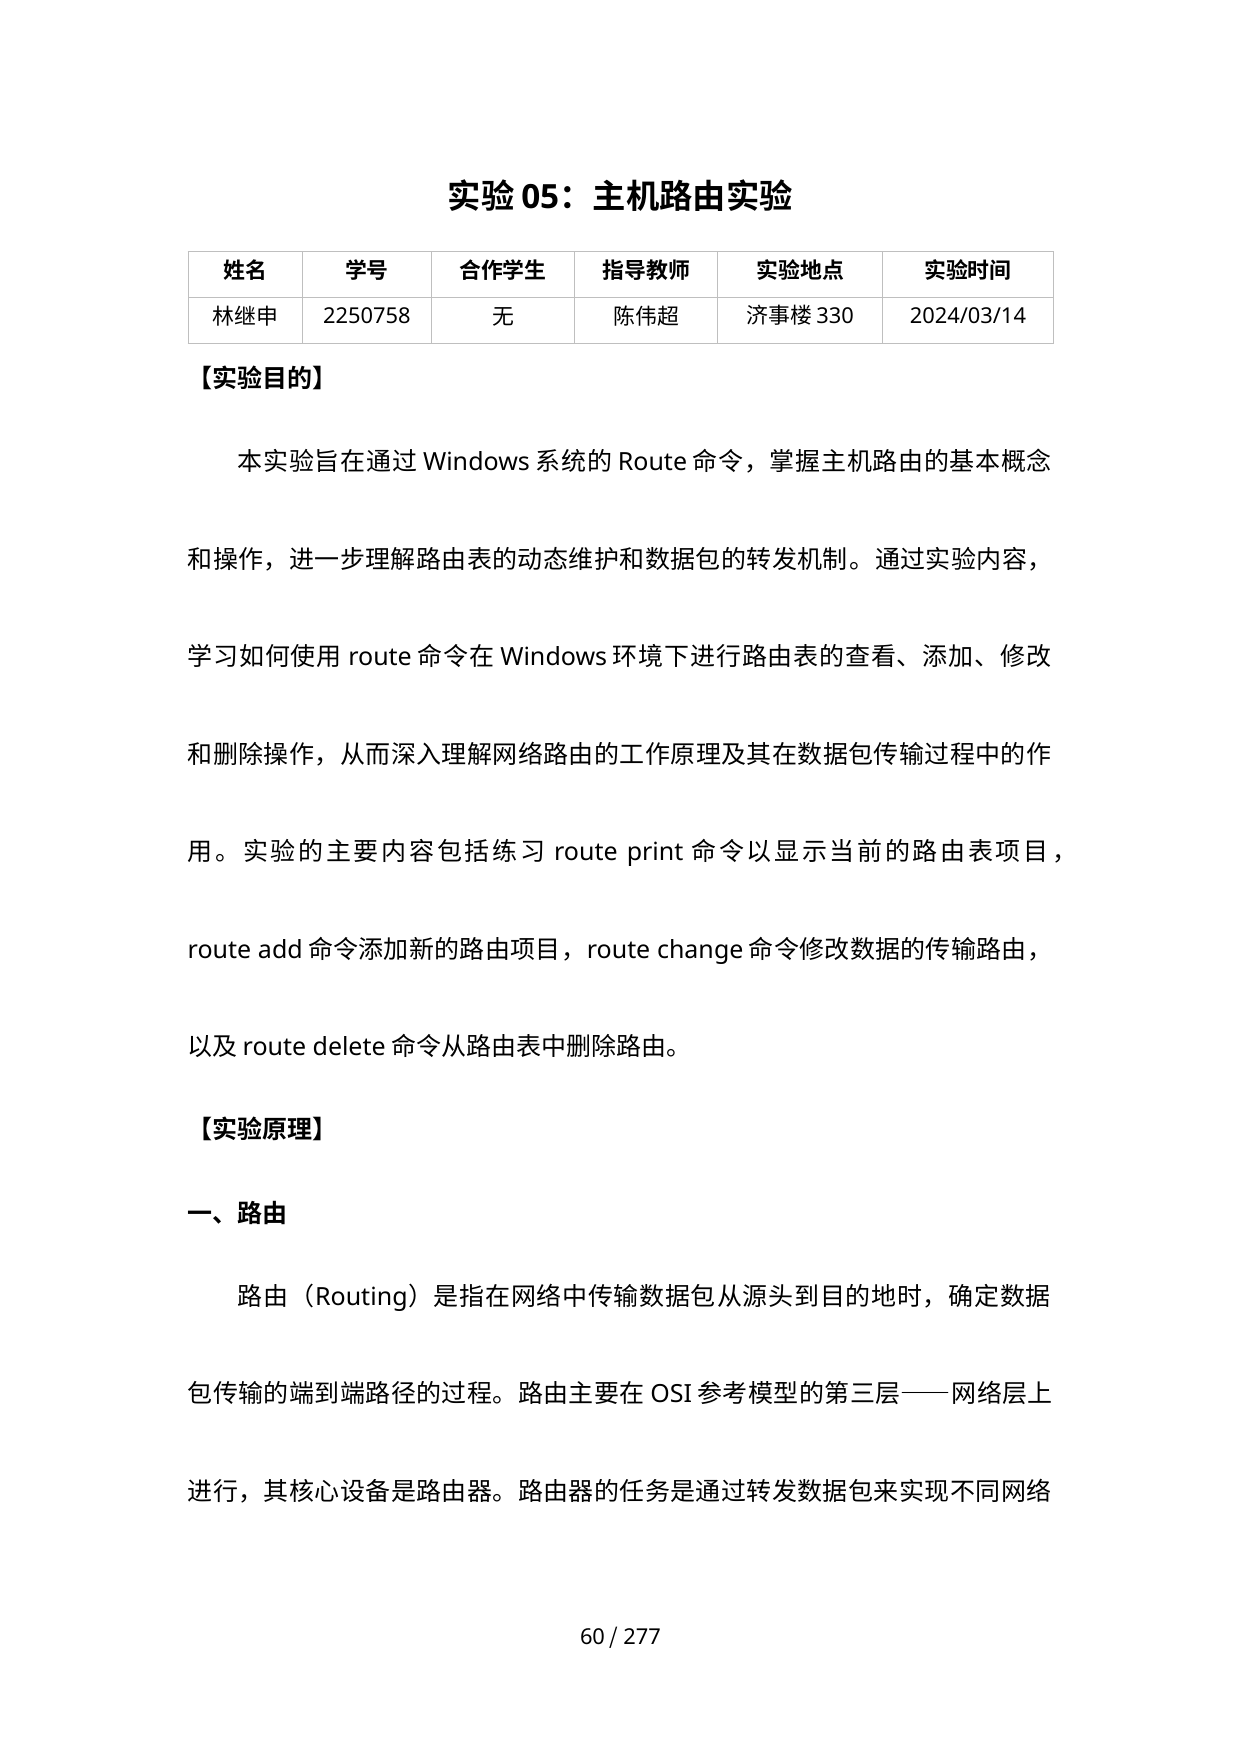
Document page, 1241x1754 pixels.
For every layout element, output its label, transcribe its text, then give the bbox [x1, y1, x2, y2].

table_header 实验地点 [718, 252, 882, 297]
text 一、路由 [187, 1179, 1053, 1244]
table_cell 2024/03/14 [883, 298, 1053, 343]
text 【实验原理】 [187, 1096, 1053, 1161]
table_header 合作学生 [432, 252, 574, 297]
table_header 实验时间 [883, 252, 1053, 297]
subtitle 实验05：主机路由实验 [187, 162, 1053, 227]
table_cell 林继申 [189, 298, 302, 343]
table_header 姓名 [189, 252, 302, 297]
text 本实验旨在通过Windows系统的Route命令，掌握主机路由的基本概念和操作，进一步理解路由表的动态维护和数据包的转发机制​​。通过实验内容，学习如何使用route命令在Windows环境下进行路由表的查看、添加、修改和删除操作，从而深入理解网络路由的工作原理及其在数据包传输过程中的作用。实验的主要内容包括练习route print命令以显示当前的路由表项目，route add命令添加新的路由项目，route change命令修改数据的传输路由，以及route delete命令从路由表中删除路由​​。 [187, 427, 1053, 1077]
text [187, 1262, 1053, 1522]
table_cell 济事楼330 [718, 298, 882, 343]
table_cell 陈伟超 [575, 298, 717, 343]
table_cell 2250758 [303, 298, 431, 343]
table_cell 无 [432, 298, 574, 343]
table_header 学号 [303, 252, 431, 297]
table_header 指导教师 [575, 252, 717, 297]
text 【实验目的】 [187, 344, 1053, 409]
